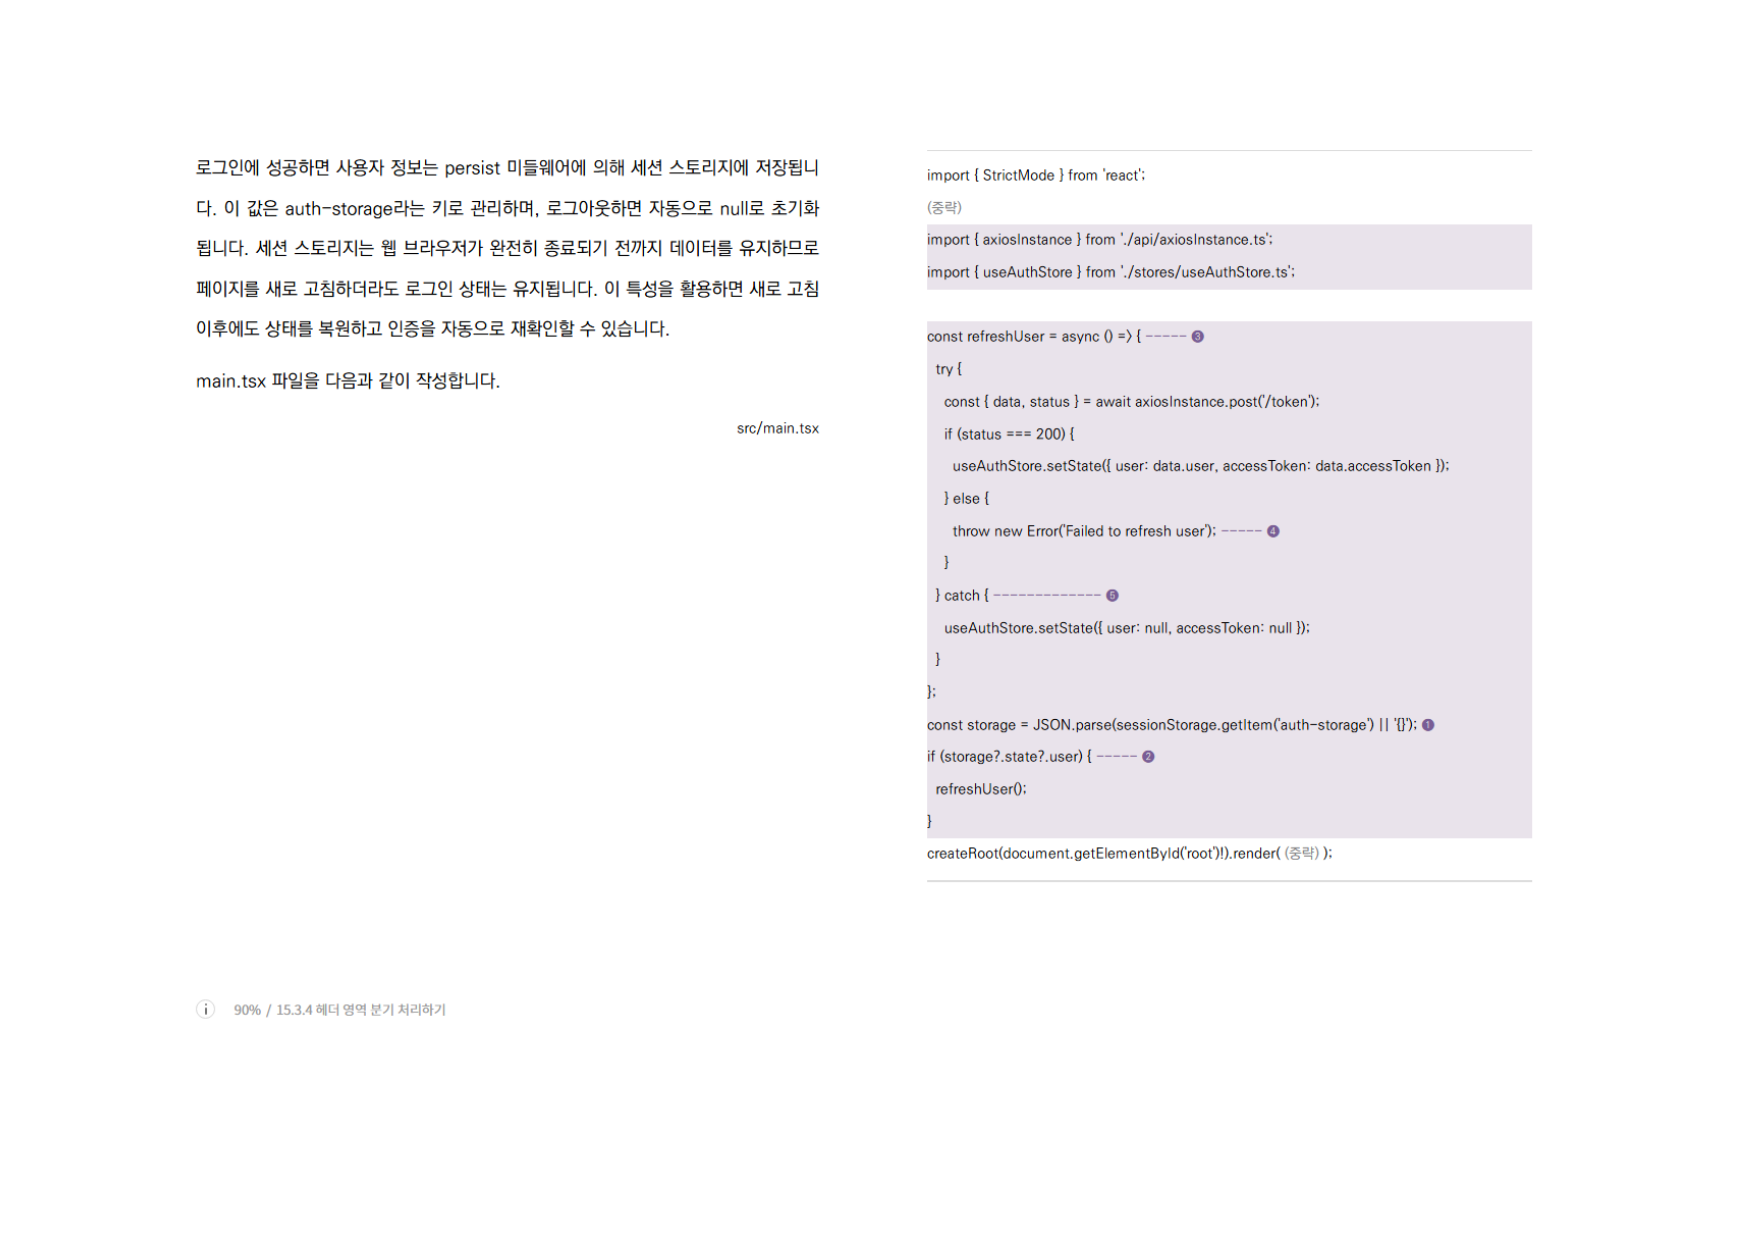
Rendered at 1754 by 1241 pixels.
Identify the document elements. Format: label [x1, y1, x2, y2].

picture [150, 150, 1577, 1030]
